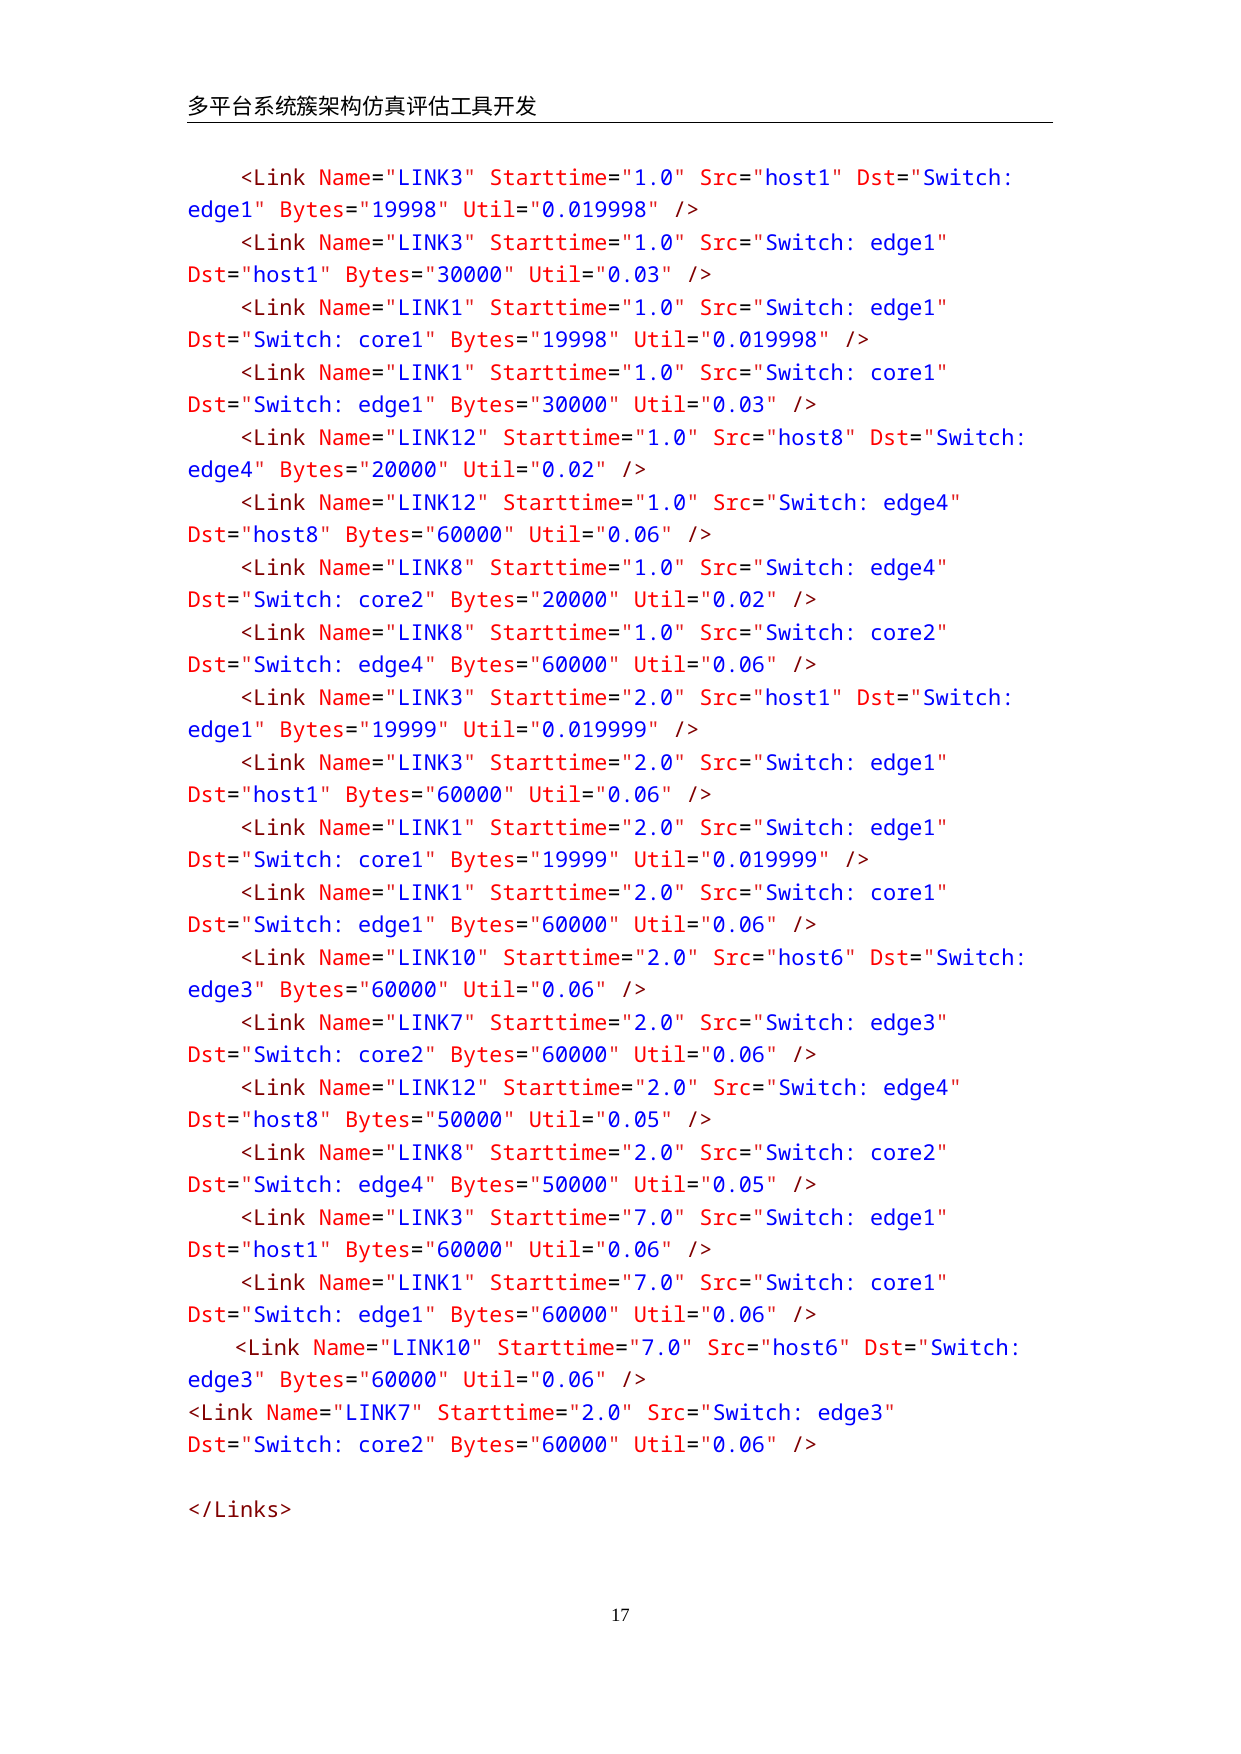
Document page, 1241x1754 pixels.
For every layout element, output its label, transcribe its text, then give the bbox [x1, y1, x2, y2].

text <Link Name="LINK3" Starttime="1.0" Src="Switch: edge1" Dst="host1" Bytes="30000" Util="0.03" /> [187, 225, 1053, 290]
text <Link Name="LINK3" Starttime="1.0" Src="host1" Dst="Switch: edge1" Bytes="19998" Util="0.019998" /> [187, 160, 1053, 225]
text <Link Name="LINK8" Starttime="1.0" Src="Switch: core2" Dst="Switch: edge4" Bytes="60000" Util="0.06" /> [187, 615, 1053, 680]
text <Link Name="LINK8" Starttime="1.0" Src="Switch: edge4" Dst="Switch: core2" Bytes="20000" Util="0.02" /> [187, 550, 1053, 615]
text <Link Name="LINK1" Starttime="2.0" Src="Switch: edge1" Dst="Switch: core1" Bytes="19999" Util="0.019999" /> [187, 810, 1053, 875]
text <Link Name="LINK7" Starttime="2.0" Src="Switch: edge3" Dst="Switch: core2" Bytes="60000" Util="0.06" /> [187, 1005, 1053, 1070]
text <Link Name="LINK10" Starttime="2.0" Src="host6" Dst="Switch: edge3" Bytes="60000" Util="0.06" /> [187, 940, 1053, 1005]
text <Link Name="LINK10" Starttime="7.0" Src="host6" Dst="Switch: edge3" Bytes="60000" Util="0.06" /> [187, 1330, 1053, 1395]
text <Link Name="LINK8" Starttime="2.0" Src="Switch: core2" Dst="Switch: edge4" Bytes="50000" Util="0.05" /> [187, 1135, 1053, 1200]
text <Link Name="LINK1" Starttime="1.0" Src="Switch: core1" Dst="Switch: edge1" Bytes="30000" Util="0.03" /> [187, 355, 1053, 420]
text <Link Name="LINK1" Starttime="7.0" Src="Switch: core1" Dst="Switch: edge1" Bytes="60000" Util="0.06" /> [187, 1265, 1053, 1330]
text <Link Name="LINK3" Starttime="2.0" Src="Switch: edge1" Dst="host1" Bytes="60000" Util="0.06" /> [187, 745, 1053, 810]
text <Link Name="LINK12" Starttime="2.0" Src="Switch: edge4" Dst="host8" Bytes="50000" Util="0.05" /> [187, 1070, 1053, 1135]
text <Link Name="LINK7" Starttime="2.0" Src="Switch: edge3" Dst="Switch: core2" Bytes="60000" Util="0.06" /> [187, 1395, 1053, 1460]
text <Link Name="LINK3" Starttime="2.0" Src="host1" Dst="Switch: edge1" Bytes="19999" Util="0.019999" /> [187, 680, 1053, 745]
text </Links> [187, 1493, 1053, 1525]
text <Link Name="LINK3" Starttime="7.0" Src="Switch: edge1" Dst="host1" Bytes="60000" Util="0.06" /> [187, 1200, 1053, 1265]
text <Link Name="LINK1" Starttime="2.0" Src="Switch: core1" Dst="Switch: edge1" Bytes="60000" Util="0.06" /> [187, 875, 1053, 940]
text <Link Name="LINK12" Starttime="1.0" Src="Switch: edge4" Dst="host8" Bytes="60000" Util="0.06" /> [187, 485, 1053, 550]
text <Link Name="LINK12" Starttime="1.0" Src="host8" Dst="Switch: edge4" Bytes="20000" Util="0.02" /> [187, 420, 1053, 485]
text <Link Name="LINK1" Starttime="1.0" Src="Switch: edge1" Dst="Switch: core1" Bytes="19998" Util="0.019998" /> [187, 290, 1053, 355]
